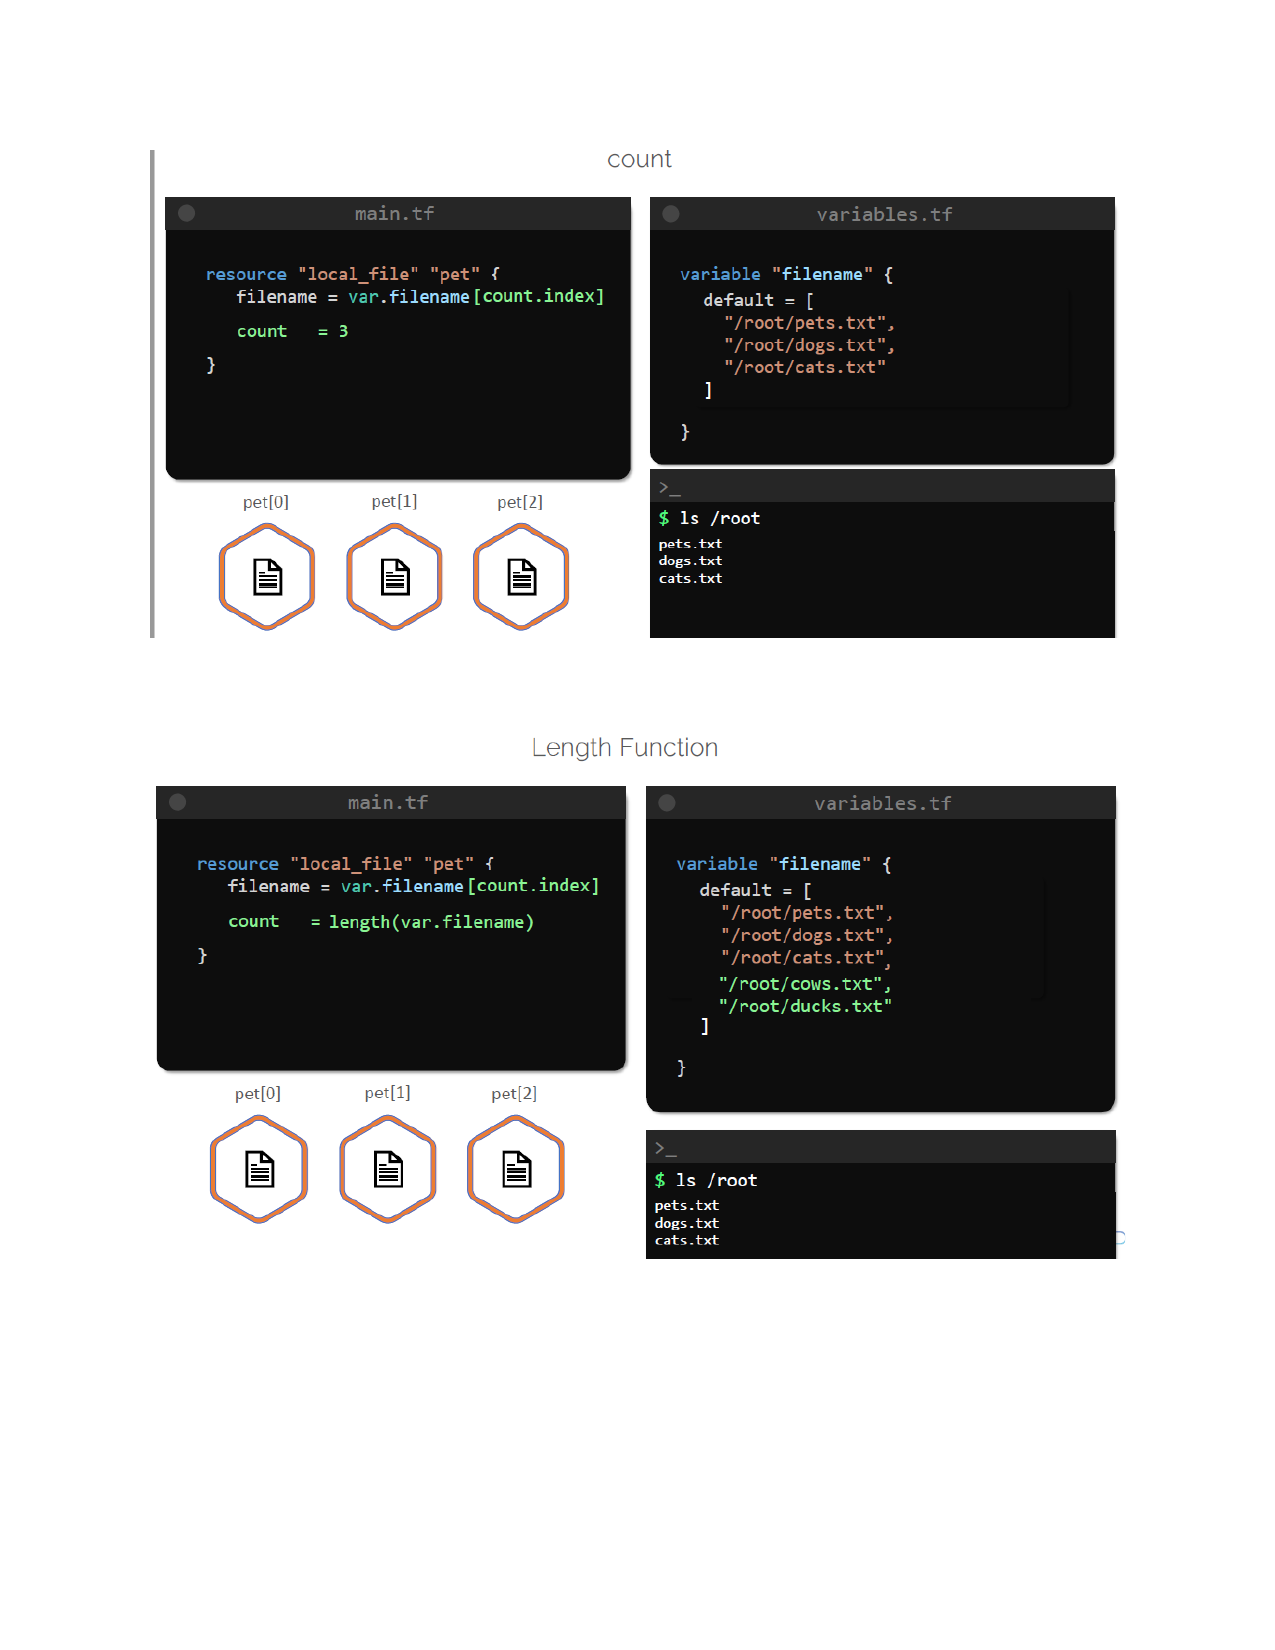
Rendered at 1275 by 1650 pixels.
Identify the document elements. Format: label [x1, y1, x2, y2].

picture [150, 150, 1125, 638]
picture [150, 728, 1125, 1259]
